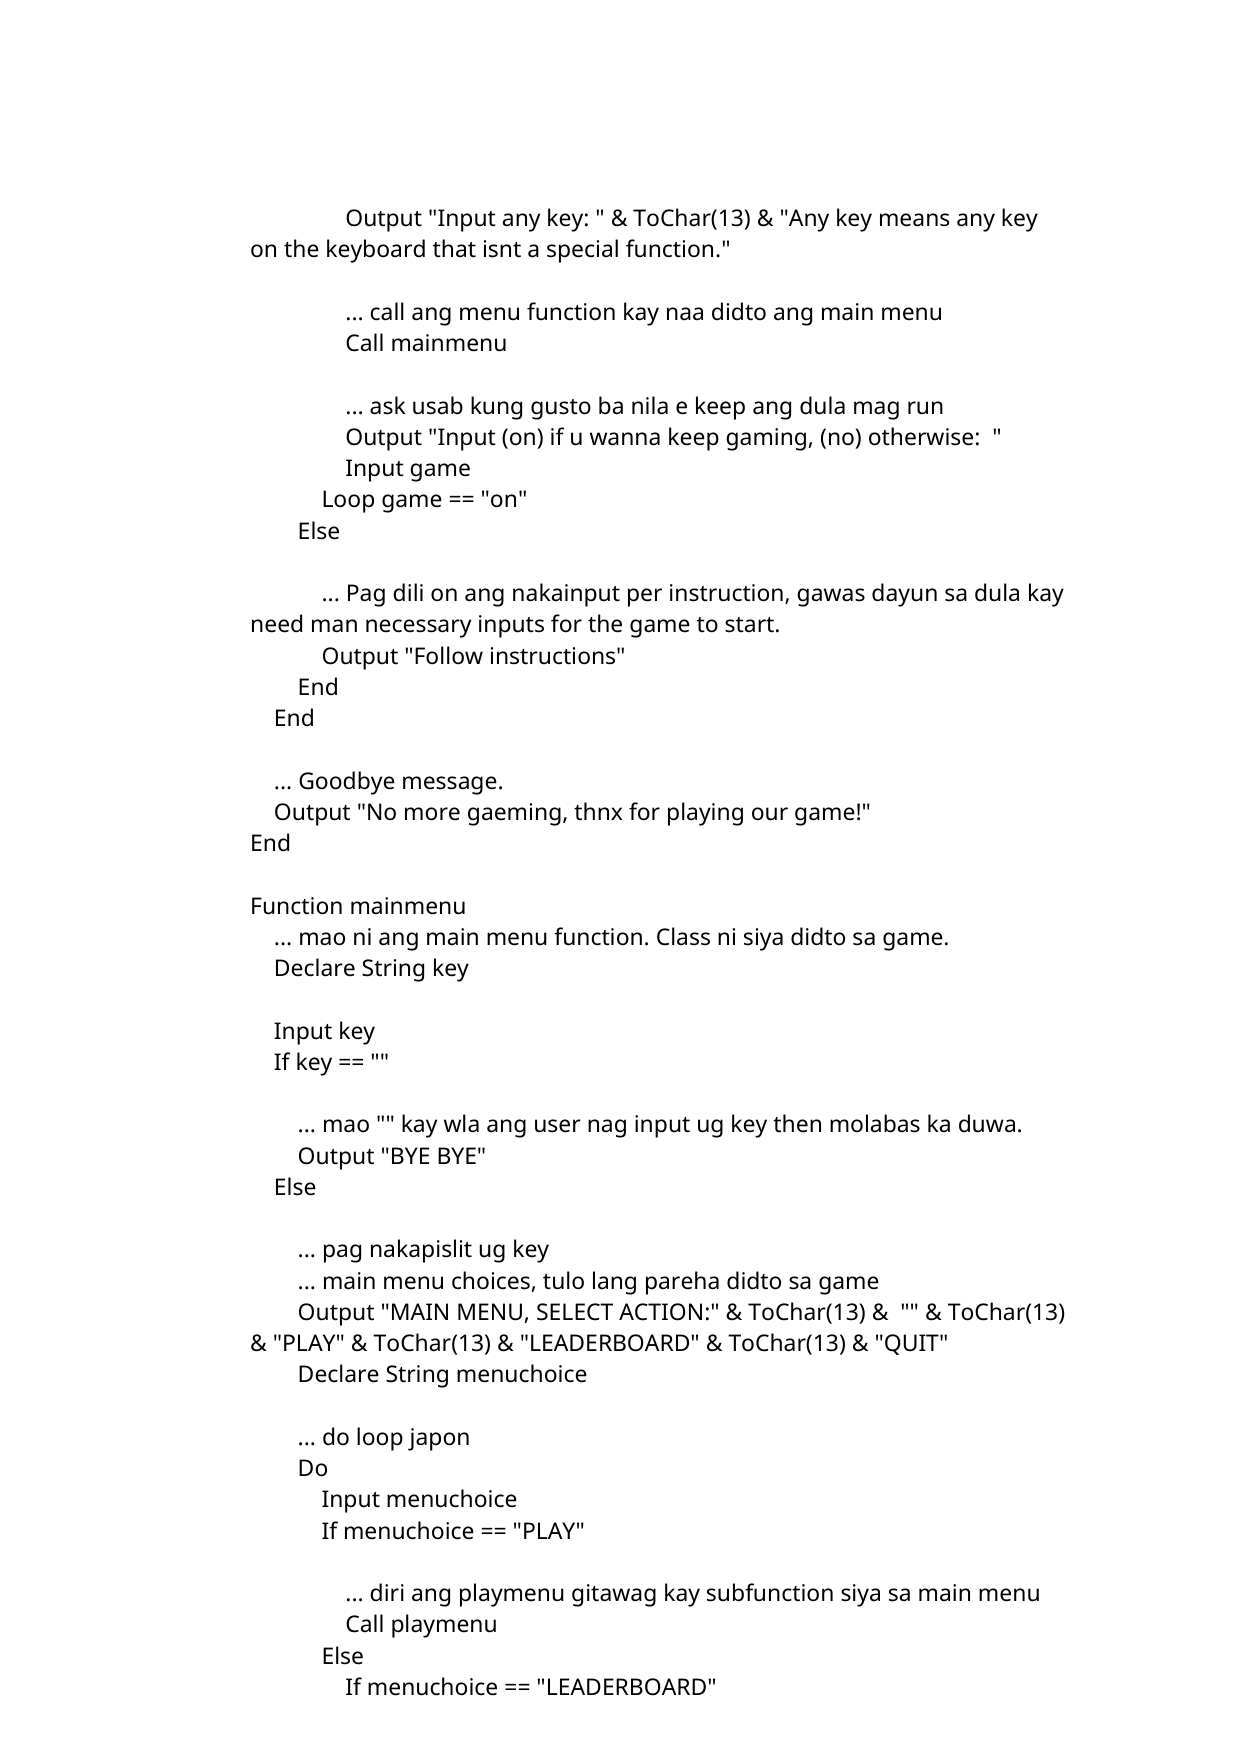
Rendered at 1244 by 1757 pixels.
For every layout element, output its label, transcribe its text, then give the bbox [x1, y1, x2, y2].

text ... do loop japon [250, 1421, 1069, 1452]
text Else [250, 514, 1069, 546]
text Output "Input any key: " & ToChar(13) & "Any key means any key on the keyboard that isnt a special function." [250, 202, 1069, 264]
text End [250, 671, 1069, 702]
text ... diri ang playmenu gitawag kay subfunction siya sa main menu [250, 1577, 1069, 1608]
text End [250, 827, 1069, 858]
text ... ask usab kung gusto ba nila e keep ang dula mag run [250, 389, 1069, 421]
text Output "No more gaeming, thnx for playing our game!" [250, 796, 1069, 827]
text ... mao ni ang main menu function. Class ni siya didto sa game. [250, 921, 1069, 952]
text If key == "" [250, 1046, 1069, 1077]
text ... Pag dili on ang nakainput per instruction, gawas dayun sa dula kay need man necessary inputs for the game to start. [250, 577, 1069, 639]
text Output "Input (on) if u wanna keep gaming, (no) otherwise: " [250, 421, 1069, 452]
text ... call ang menu function kay naa didto ang main menu [250, 296, 1069, 327]
text Declare String key [250, 952, 1069, 983]
text Do [250, 1452, 1069, 1483]
text If menuchoice == "PLAY" [250, 1514, 1069, 1546]
text Loop game == "on" [250, 483, 1069, 514]
text Input key [250, 1014, 1069, 1046]
text Call playmenu [250, 1608, 1069, 1639]
text Else [250, 1171, 1069, 1202]
text ... mao "" kay wla ang user nag input ug key then molabas ka duwa. [250, 1108, 1069, 1139]
text Input game [250, 452, 1069, 483]
text ... pag nakapislit ug key [250, 1233, 1069, 1264]
text Declare String menuchoice [250, 1358, 1069, 1389]
text Output "Follow instructions" [250, 639, 1069, 671]
text Else [250, 1639, 1069, 1671]
text Output "BYE BYE" [250, 1139, 1069, 1171]
text Call mainmenu [250, 327, 1069, 358]
text Function mainmenu [250, 889, 1069, 921]
text Input menuchoice [250, 1483, 1069, 1514]
text ... main menu choices, tulo lang pareha didto sa game [250, 1264, 1069, 1296]
text End [250, 702, 1069, 733]
text Output "MAIN MENU, SELECT ACTION:" & ToChar(13) & "" & ToChar(13) & "PLAY" & ToChar(13) & "LEADERBOARD" & ToChar(13) & "QUIT" [250, 1296, 1069, 1358]
text ... Goodbye message. [250, 764, 1069, 796]
text If menuchoice == "LEADERBOARD" [250, 1671, 1069, 1702]
